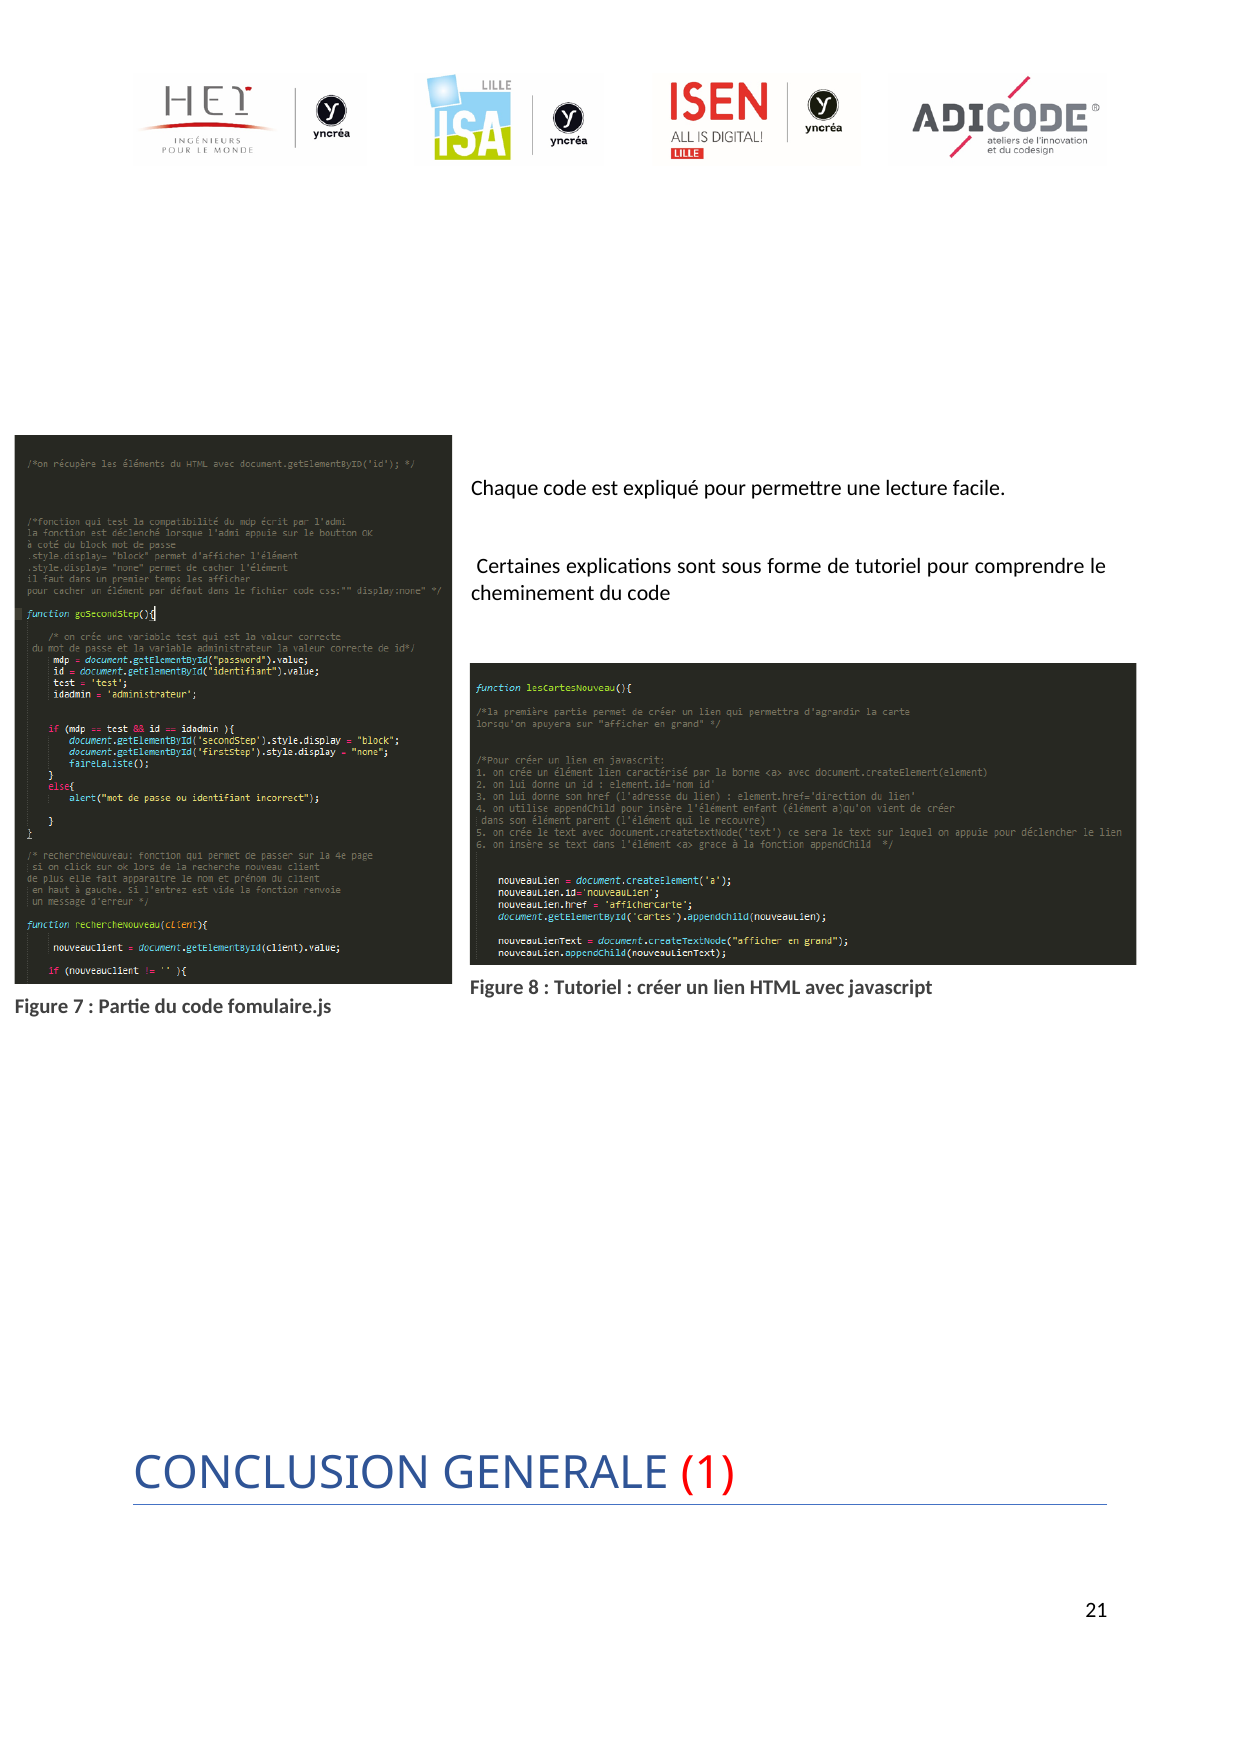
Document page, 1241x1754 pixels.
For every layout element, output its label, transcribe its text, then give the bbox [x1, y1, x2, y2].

picture [469, 663, 1137, 965]
text Certaines explications sont sous forme de tutoriel pour comprendre le cheminement du code [453, 553, 1107, 606]
subtitle CONCLUSION GENERALE (1) [133, 1439, 1107, 1504]
picture [132, 73, 1108, 166]
picture [14, 435, 453, 984]
text Chaque code est expliqué pour permettre une lecture facile. [453, 474, 1107, 501]
